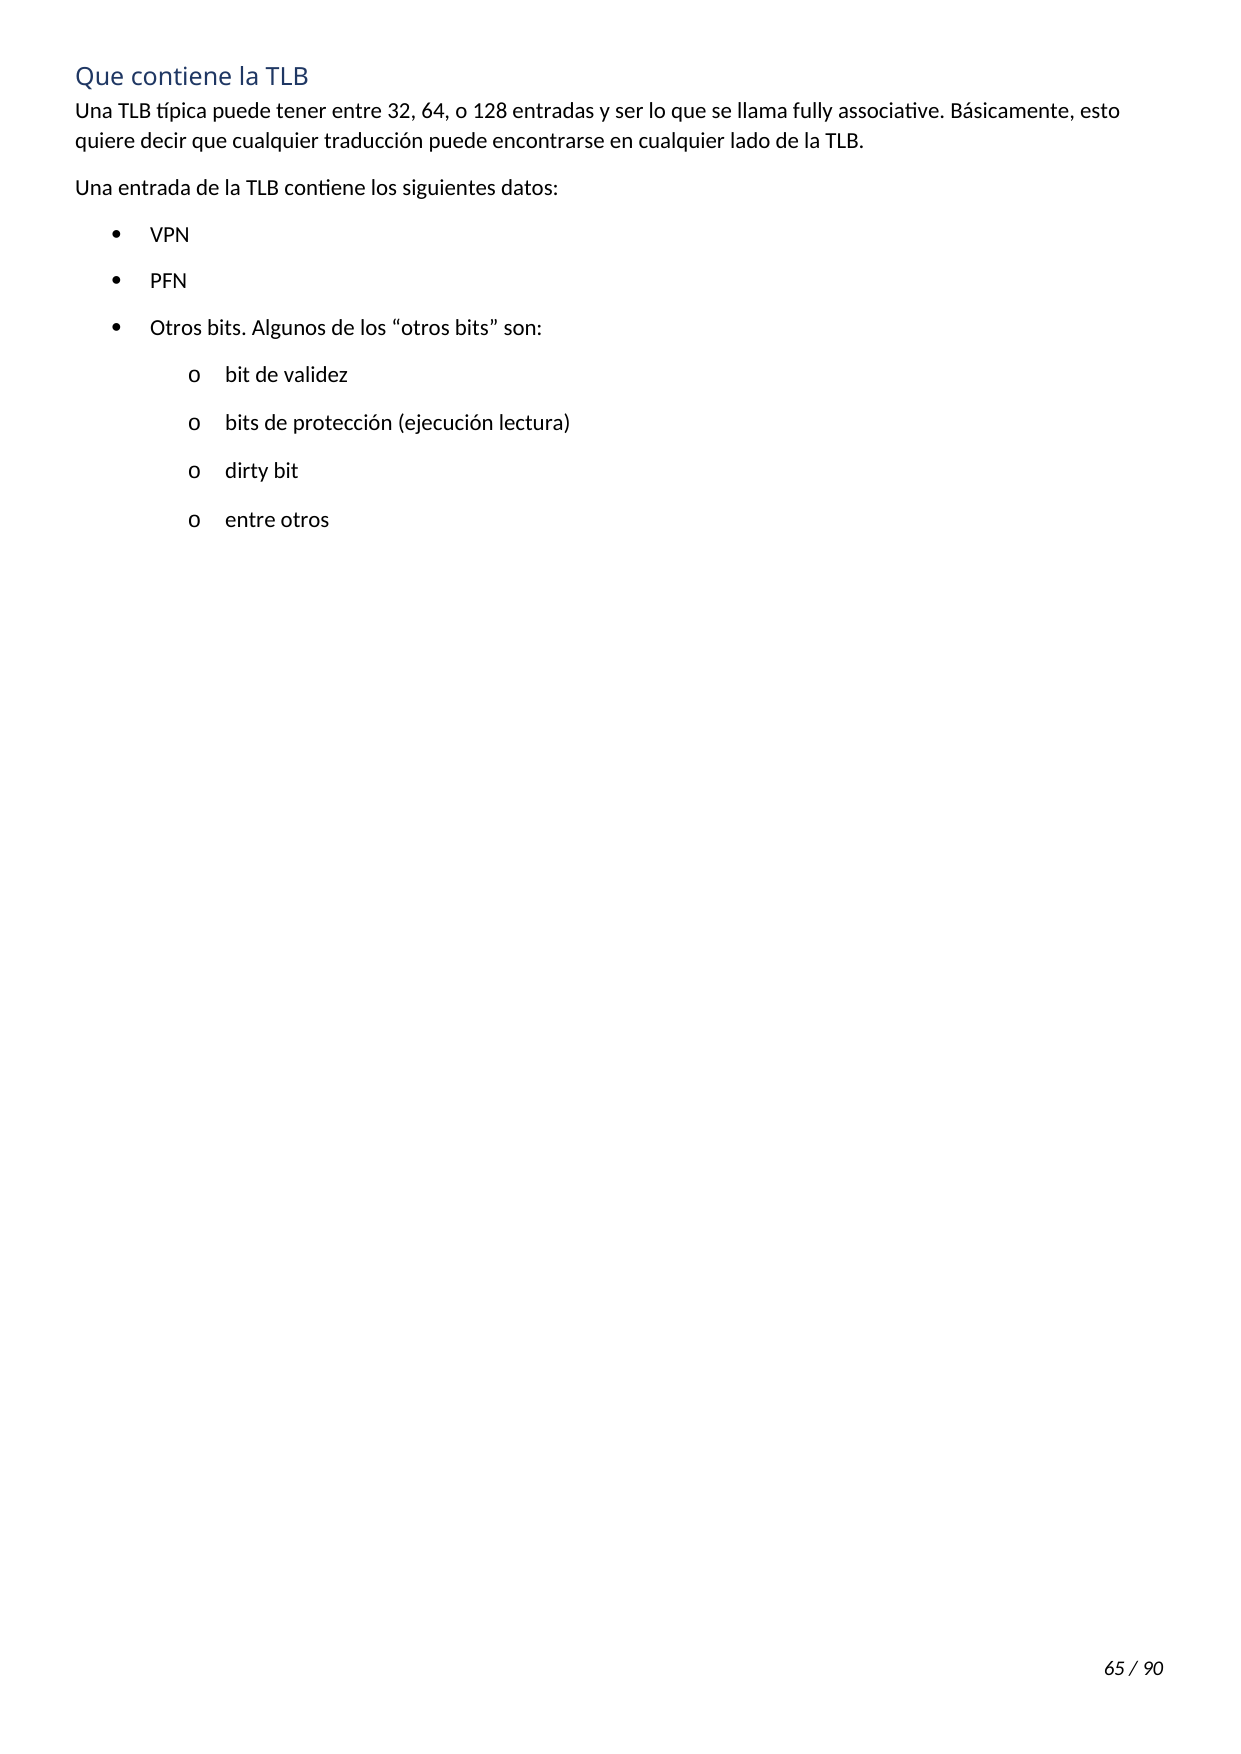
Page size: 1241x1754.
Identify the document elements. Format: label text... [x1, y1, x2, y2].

text Una entrada de la TLB contiene los siguientes datos: [75, 173, 1165, 201]
list PFN [112, 267, 1165, 295]
list Otros bits. Algunos de los “otros bits” son: [112, 313, 1165, 342]
list dirty bit [187, 457, 1165, 486]
list bits de protección (ejecución lectura) [187, 408, 1165, 438]
list entre otros [187, 505, 1165, 534]
list VPN [112, 220, 1165, 248]
text Una TLB típica puede tener entre 32, 64, o 128 entradas y ser lo que se llama fully associative. Básicamente, esto quiere decir que cualquier traducción puede encontrarse en cualquier lado de la TLB. [75, 96, 1165, 154]
subtitle Que contiene la TLB [75, 59, 1165, 93]
list bit de validez [187, 360, 1165, 389]
